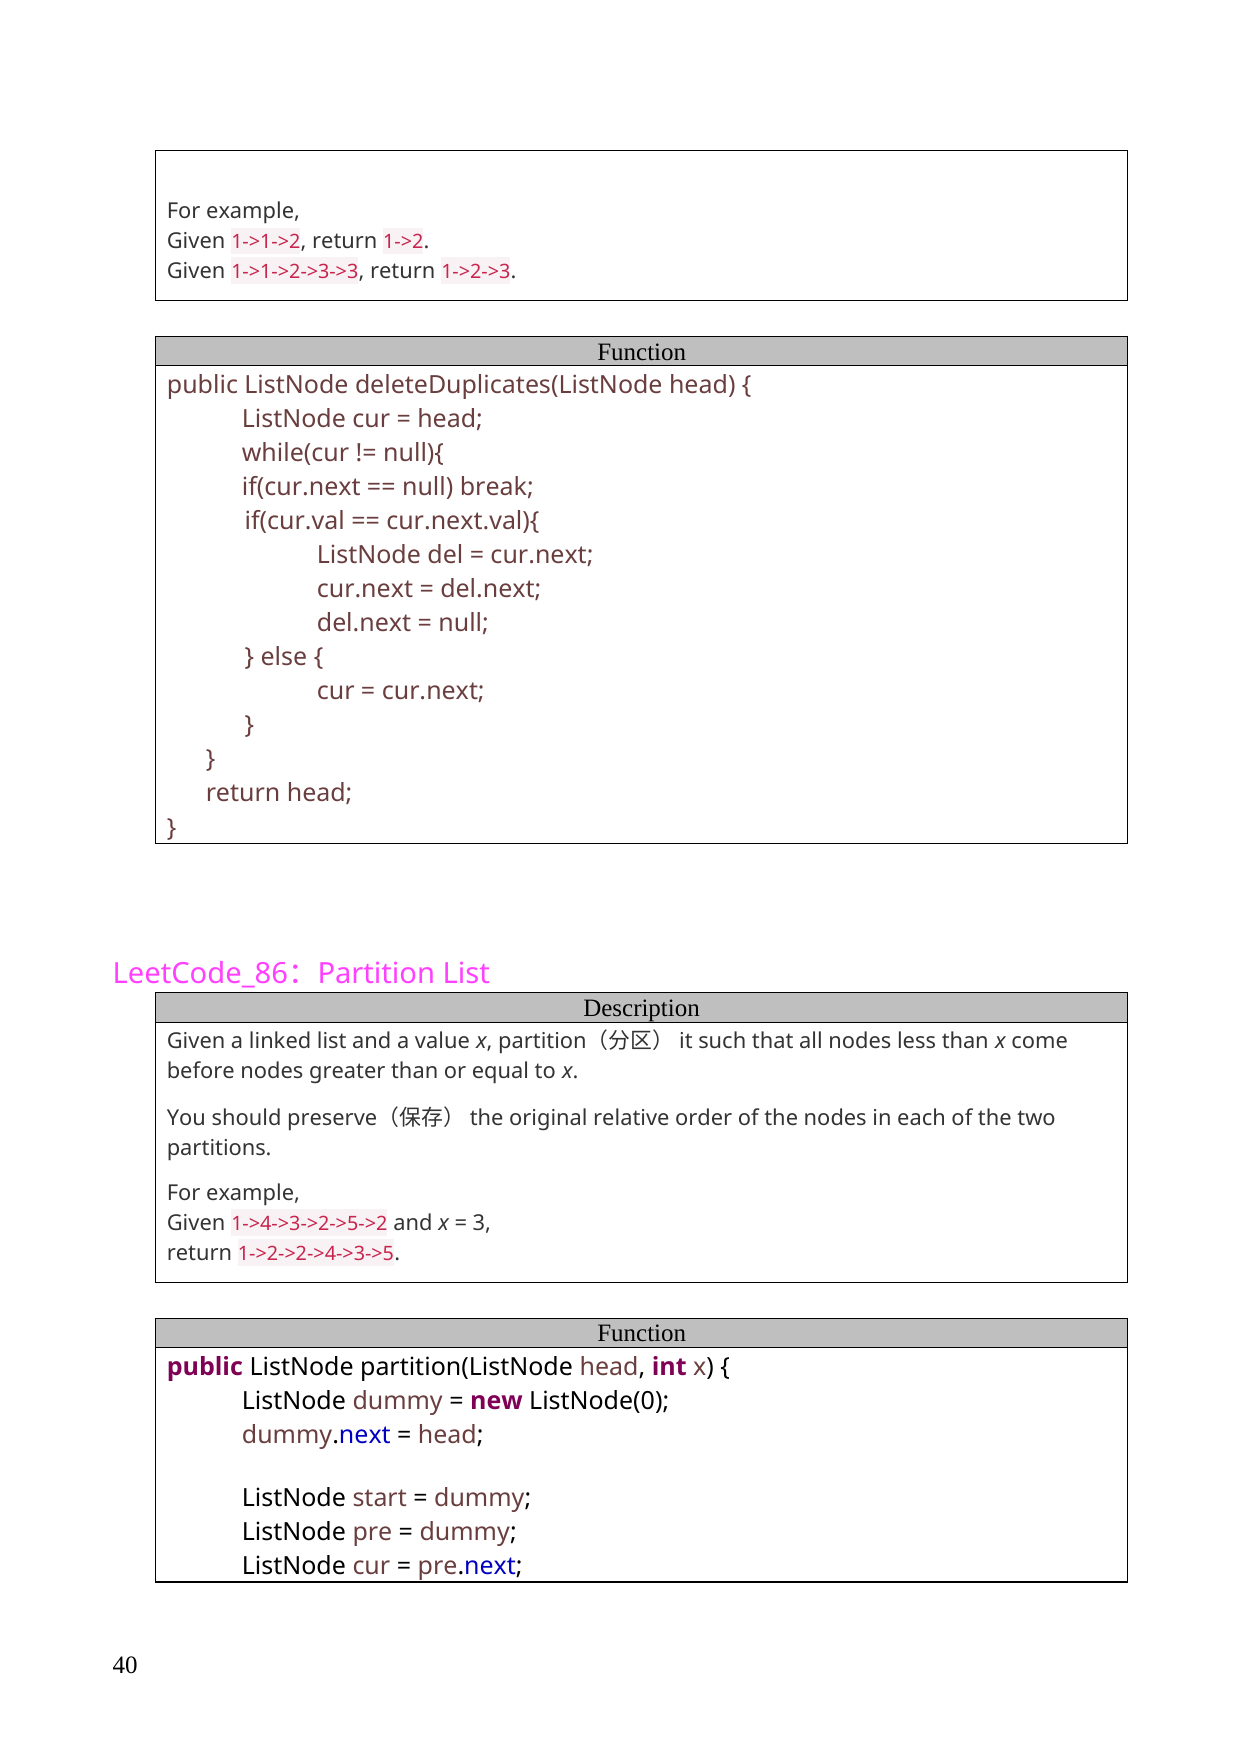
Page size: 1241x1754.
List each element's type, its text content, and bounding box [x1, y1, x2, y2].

table_cell public ListNode deleteDuplicates(ListNode head) { ListNode cur = head; while(cur != null){ if(cur.next == null) break; if(cur.val == cur.next.val){ ListNode del = cur.next; cur.next = del.next; del.next = null; } else { cur = cur.next; } } return head; } [156, 366, 1127, 843]
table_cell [156, 1348, 1127, 1581]
table_header Function [156, 337, 1127, 365]
table_header Description [156, 993, 1127, 1022]
table_header Function [156, 1319, 1127, 1347]
subtitle LeetCode_86：Partition List [112, 950, 1128, 992]
table_cell Given a linked list and a value x, partition（分区） it such that all nodes less than x come before nodes greater than or equal to x. You should preserve（保存） the original relative order of the nodes in each of the two partitions. For example, Given 1->4->3->2->5->2 and x = 3, return 1->2->2->4->3->5. [156, 1023, 1127, 1282]
